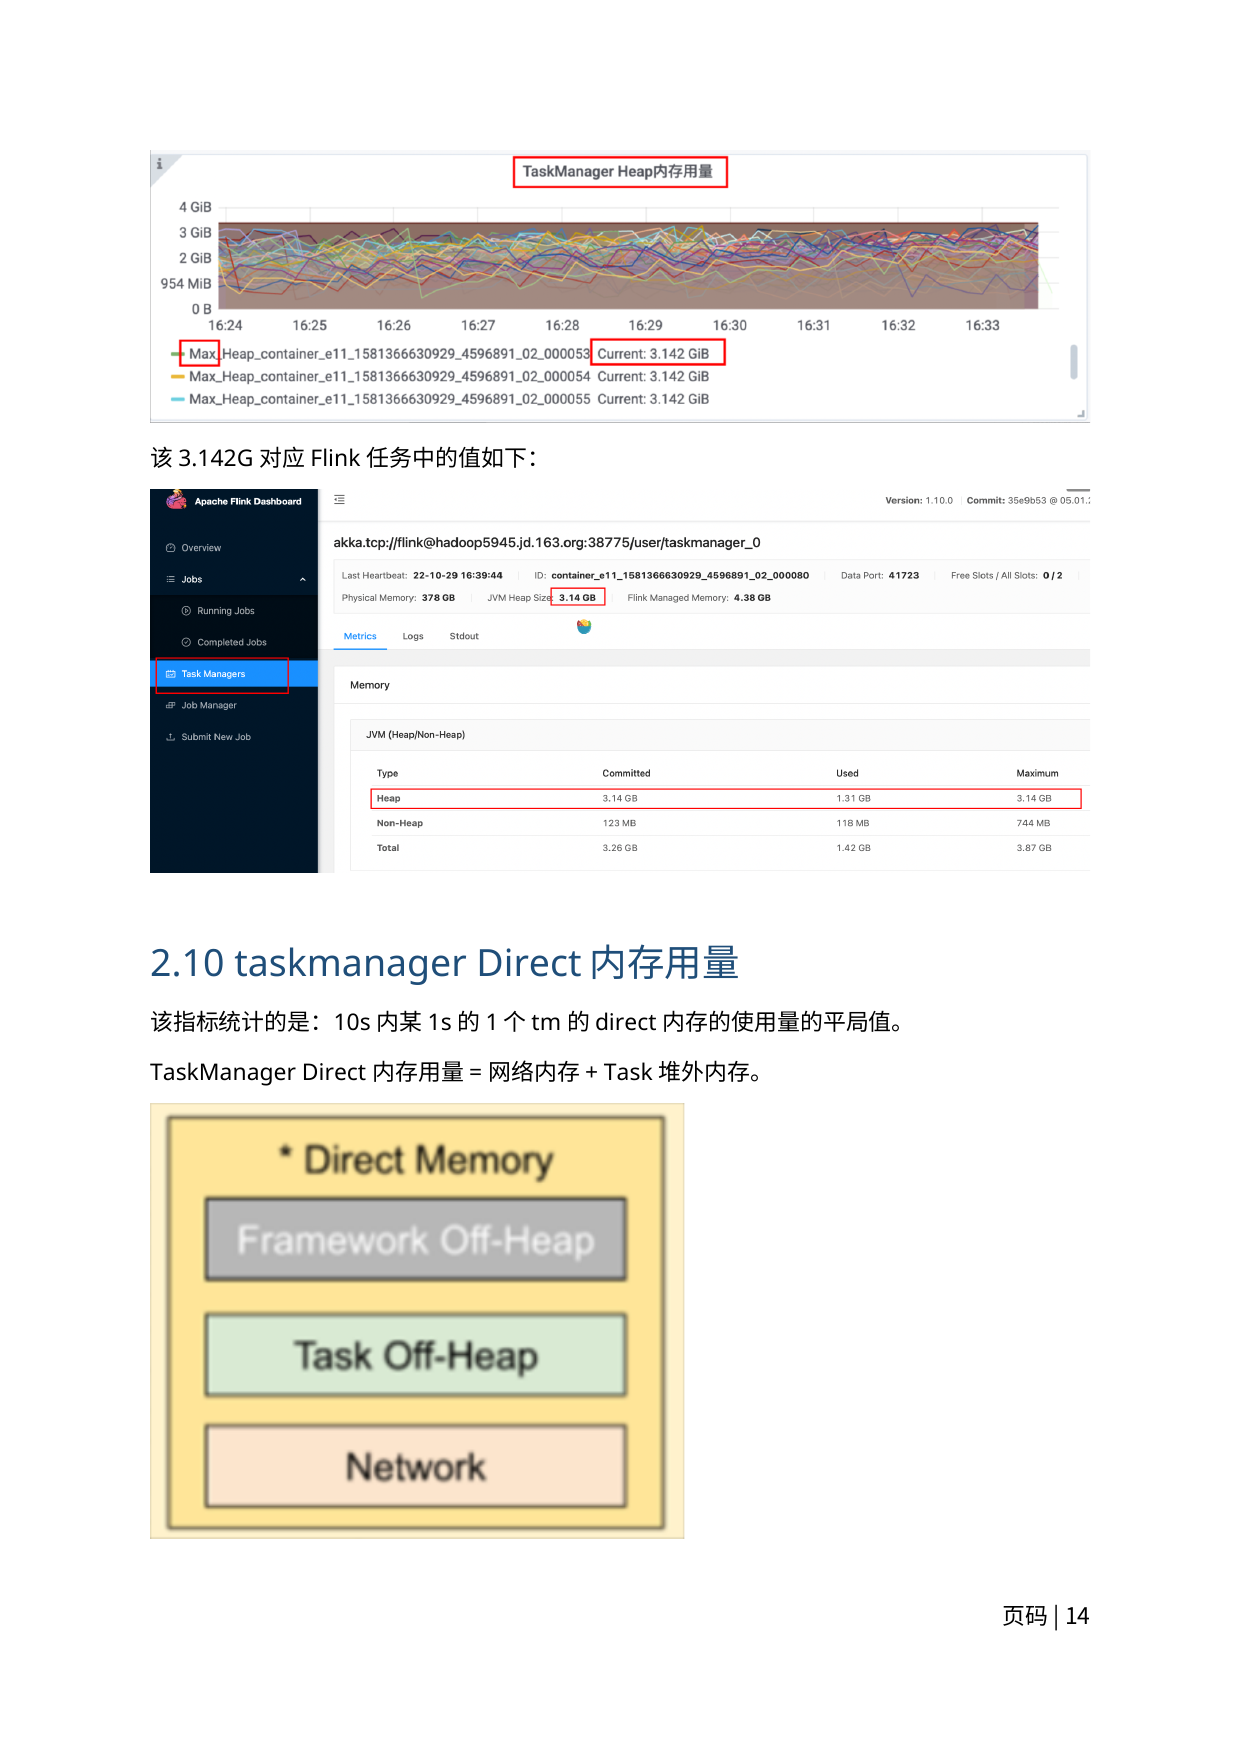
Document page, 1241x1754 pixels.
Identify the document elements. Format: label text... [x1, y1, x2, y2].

subtitle 2.10 taskmanager Direct内存用量 [150, 933, 1090, 987]
text 该 3.142G 对应 Flink 任务中的值如下： [150, 439, 1090, 473]
text TaskManager Direct 内存用量 = 网络内存 + Task 堆外内存。 [150, 1054, 1090, 1087]
picture [150, 1103, 685, 1539]
picture [150, 150, 1091, 423]
text 该指标统计的是：10s 内某 1s 的 1个 tm 的 direct 内存的使用量的平局值。 [150, 1004, 1090, 1037]
picture [150, 489, 1091, 873]
